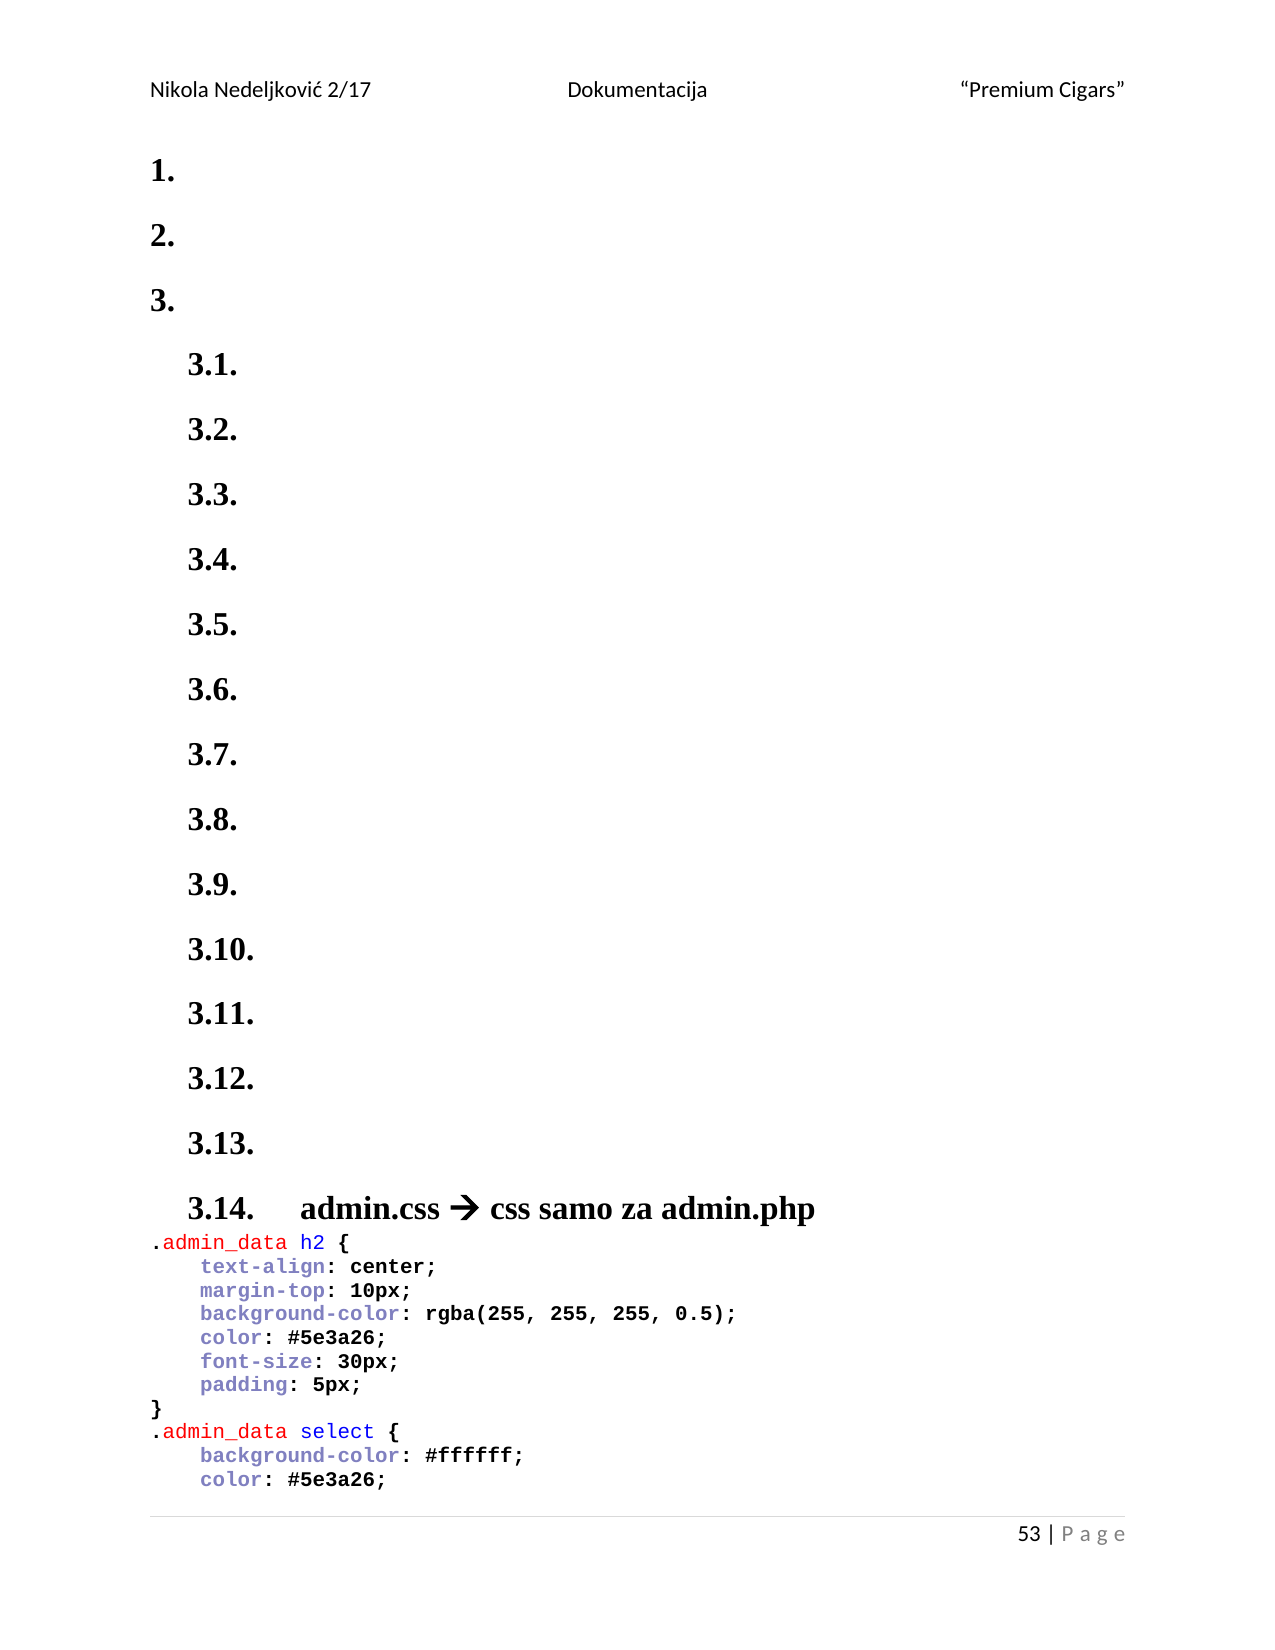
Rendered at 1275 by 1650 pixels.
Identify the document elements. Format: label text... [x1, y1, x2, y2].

text .admin_data select { [150, 1422, 1125, 1445]
text font-size: 30px; [150, 1351, 1125, 1374]
subtitle admin.css css samo za admin.php [187, 1188, 1125, 1227]
text color: #5e3a26; [150, 1327, 1125, 1351]
text background-color: #ffffff; [150, 1445, 1125, 1469]
text .admin_data h2 { [150, 1232, 1125, 1256]
text } [150, 1398, 1125, 1422]
text color: #5e3a26; [150, 1469, 1125, 1492]
text padding: 5px; [150, 1374, 1125, 1398]
text text-align: center; [150, 1256, 1125, 1280]
text background-color: rgba(255, 255, 255, 0.5); [150, 1303, 1125, 1327]
text margin-top: 10px; [150, 1280, 1125, 1303]
